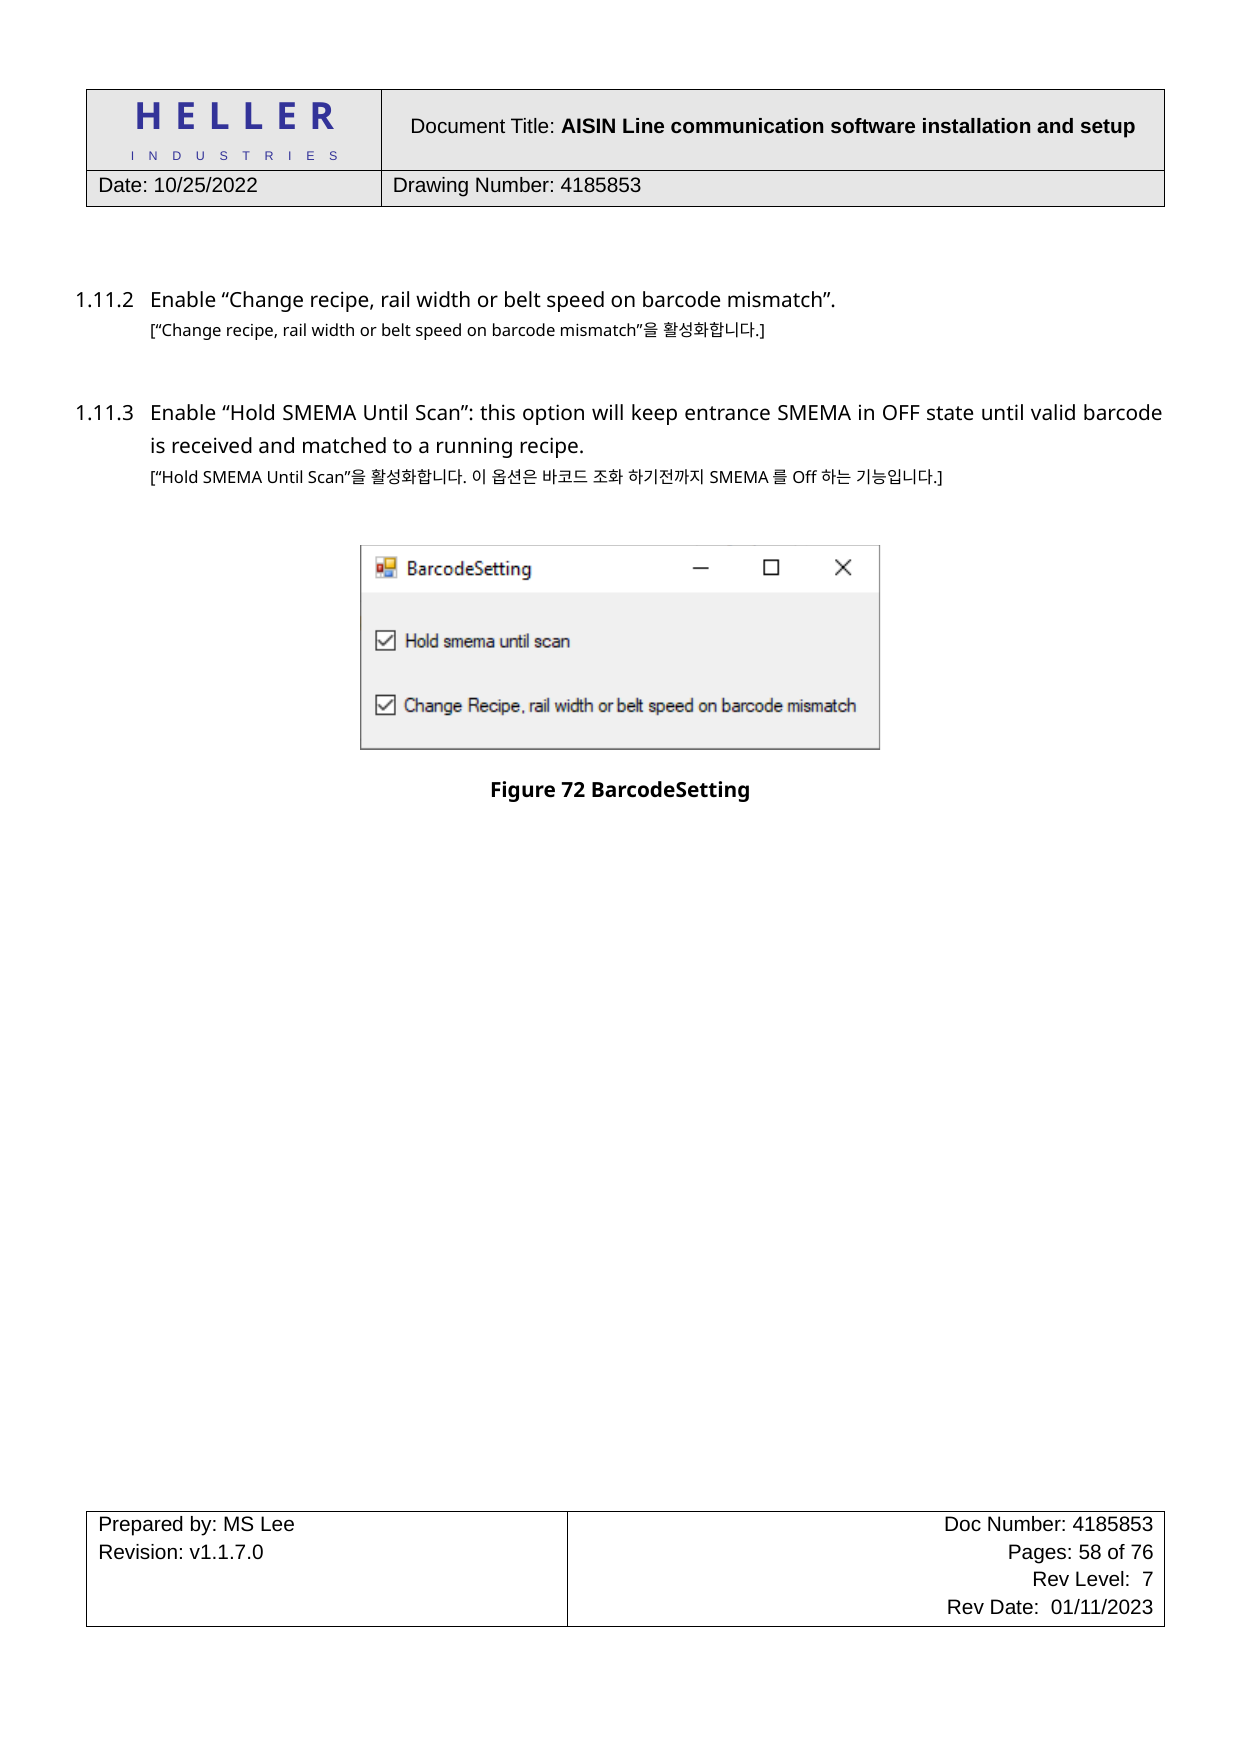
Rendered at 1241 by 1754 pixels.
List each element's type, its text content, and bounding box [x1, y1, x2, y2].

list [“Change recipe, rail width or belt speed on barcode mismatch”을 활성화합니다.] [150, 317, 1165, 342]
text Figure 72 BarcodeSetting [75, 775, 1165, 803]
picture [360, 545, 881, 750]
subtitle Enable “Hold SMEMA Until Scan”: this option will keep entrance SMEMA in OFF state until valid barcode is received and matched to a running recipe. [75, 398, 1165, 459]
subtitle Enable “Change recipe, rail width or belt speed on barcode mismatch”. [75, 285, 1165, 313]
list [“Hold SMEMA Until Scan”을 활성화합니다. 이 옵션은 바코드 조화 하기전까지 SMEMA를 Off 하는 기능입니다.] [150, 464, 1165, 488]
